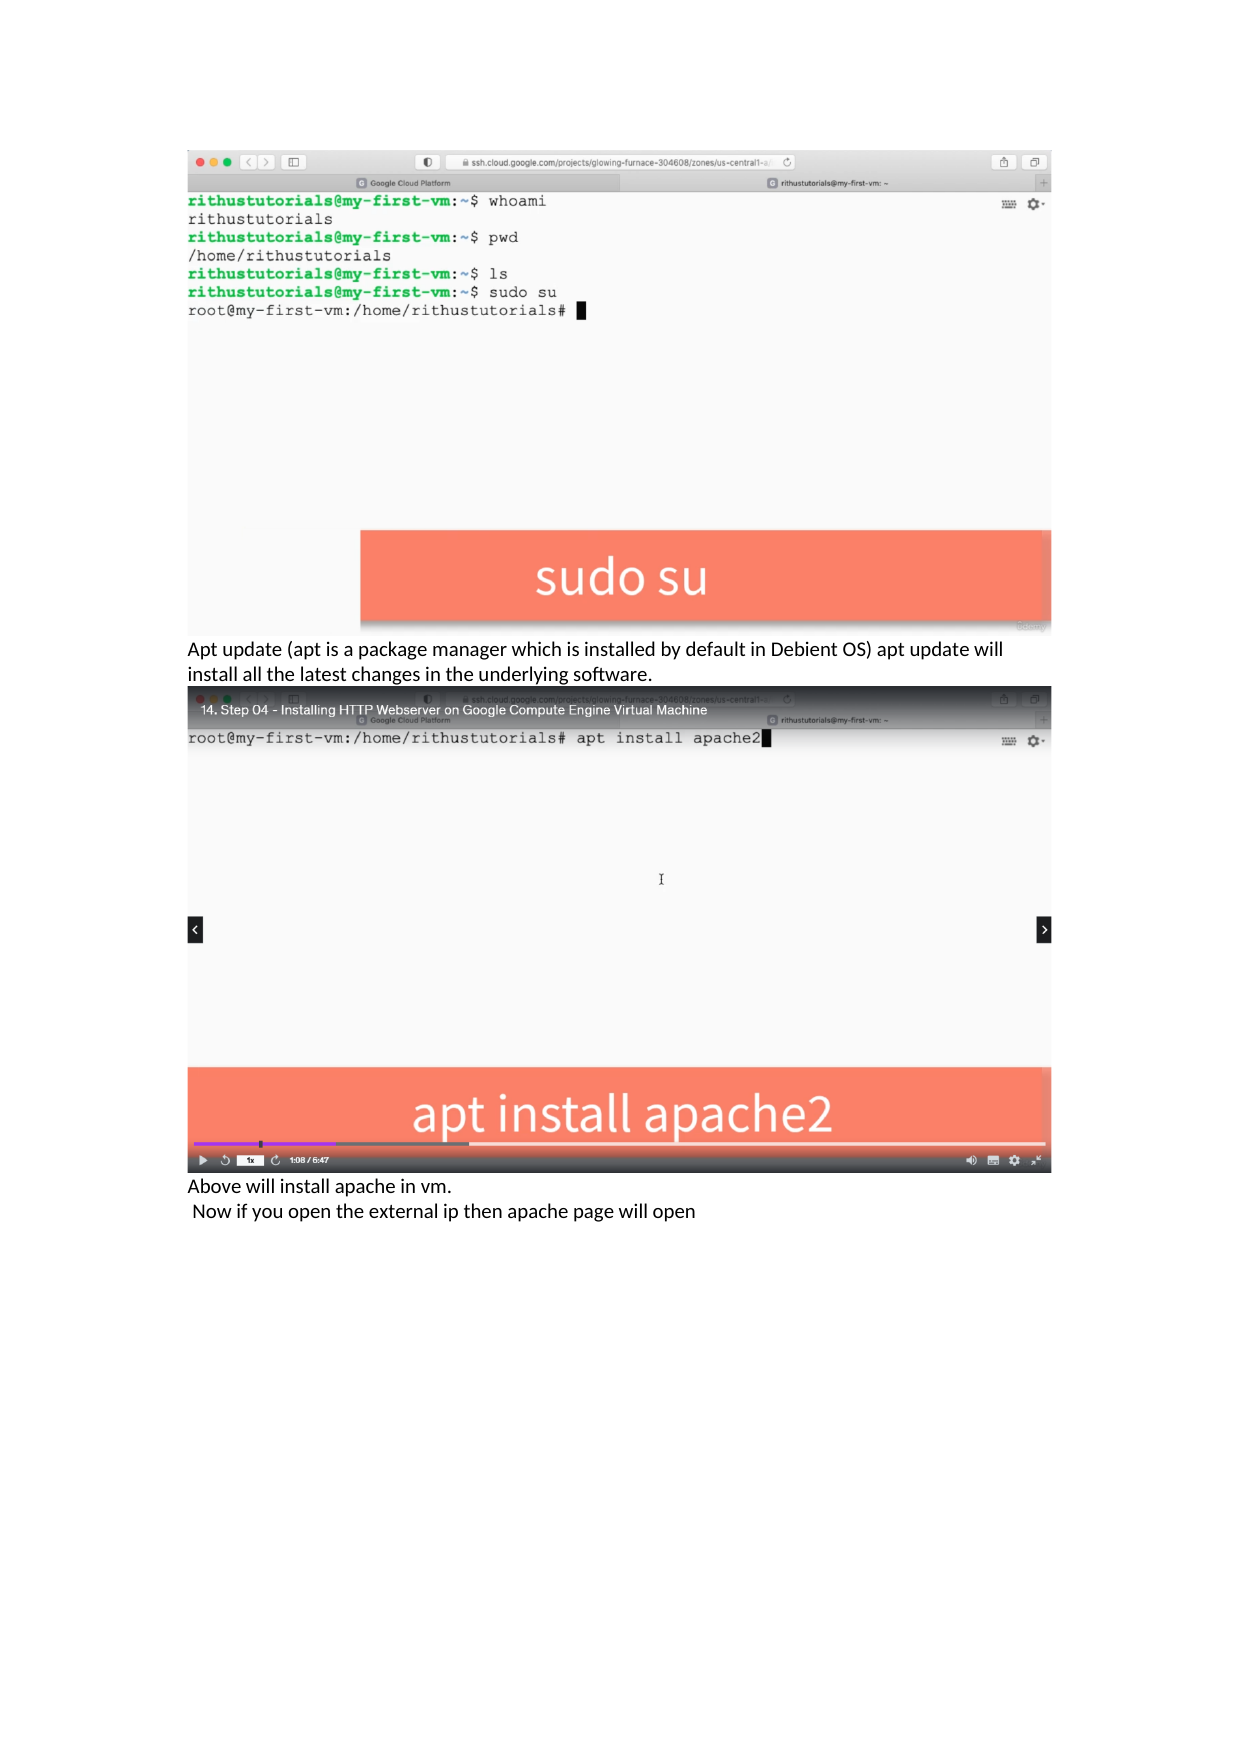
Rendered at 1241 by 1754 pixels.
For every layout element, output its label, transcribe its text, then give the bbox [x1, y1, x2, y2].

picture [187, 686, 1052, 1173]
text Apt update (apt is a package manager which is installed by default in Debient OS) apt update will install all the latest changes in the underlying software. [187, 636, 1053, 687]
text Above will install apache in vm. [187, 1173, 1053, 1198]
text Now if you open the external ip then apache page will open [187, 1198, 1053, 1224]
picture [187, 150, 1052, 636]
